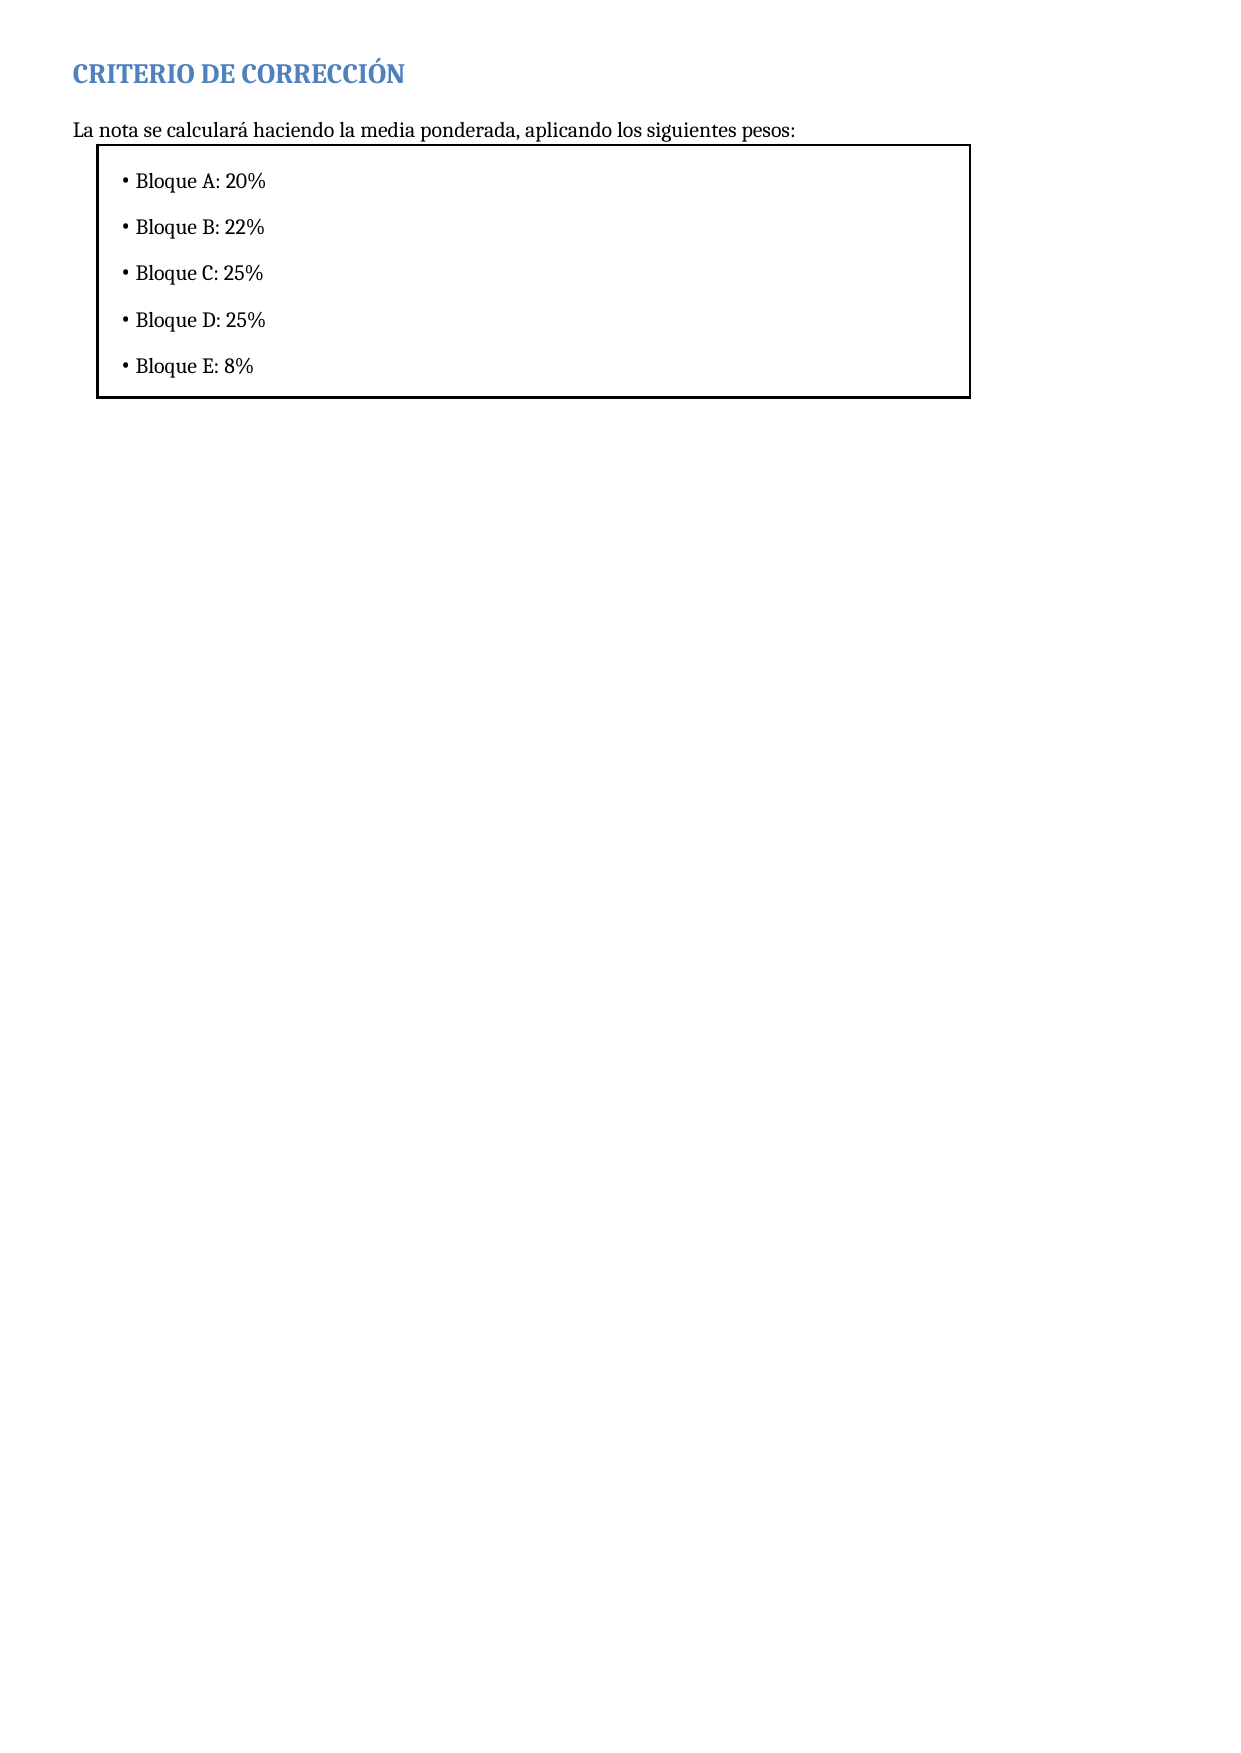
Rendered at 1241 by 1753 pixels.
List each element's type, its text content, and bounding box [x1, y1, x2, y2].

table_header • Bloque A: 20% • Bloque B: 22% • Bloque C: 25% • Bloque D: 25% • Bloque E: 8% [99, 146, 969, 396]
text CRITERIO DE CORRECCIÓN [73, 58, 1181, 91]
text La nota se calculará haciendo la media ponderada, aplicando los siguientes pesos: [73, 118, 1181, 143]
